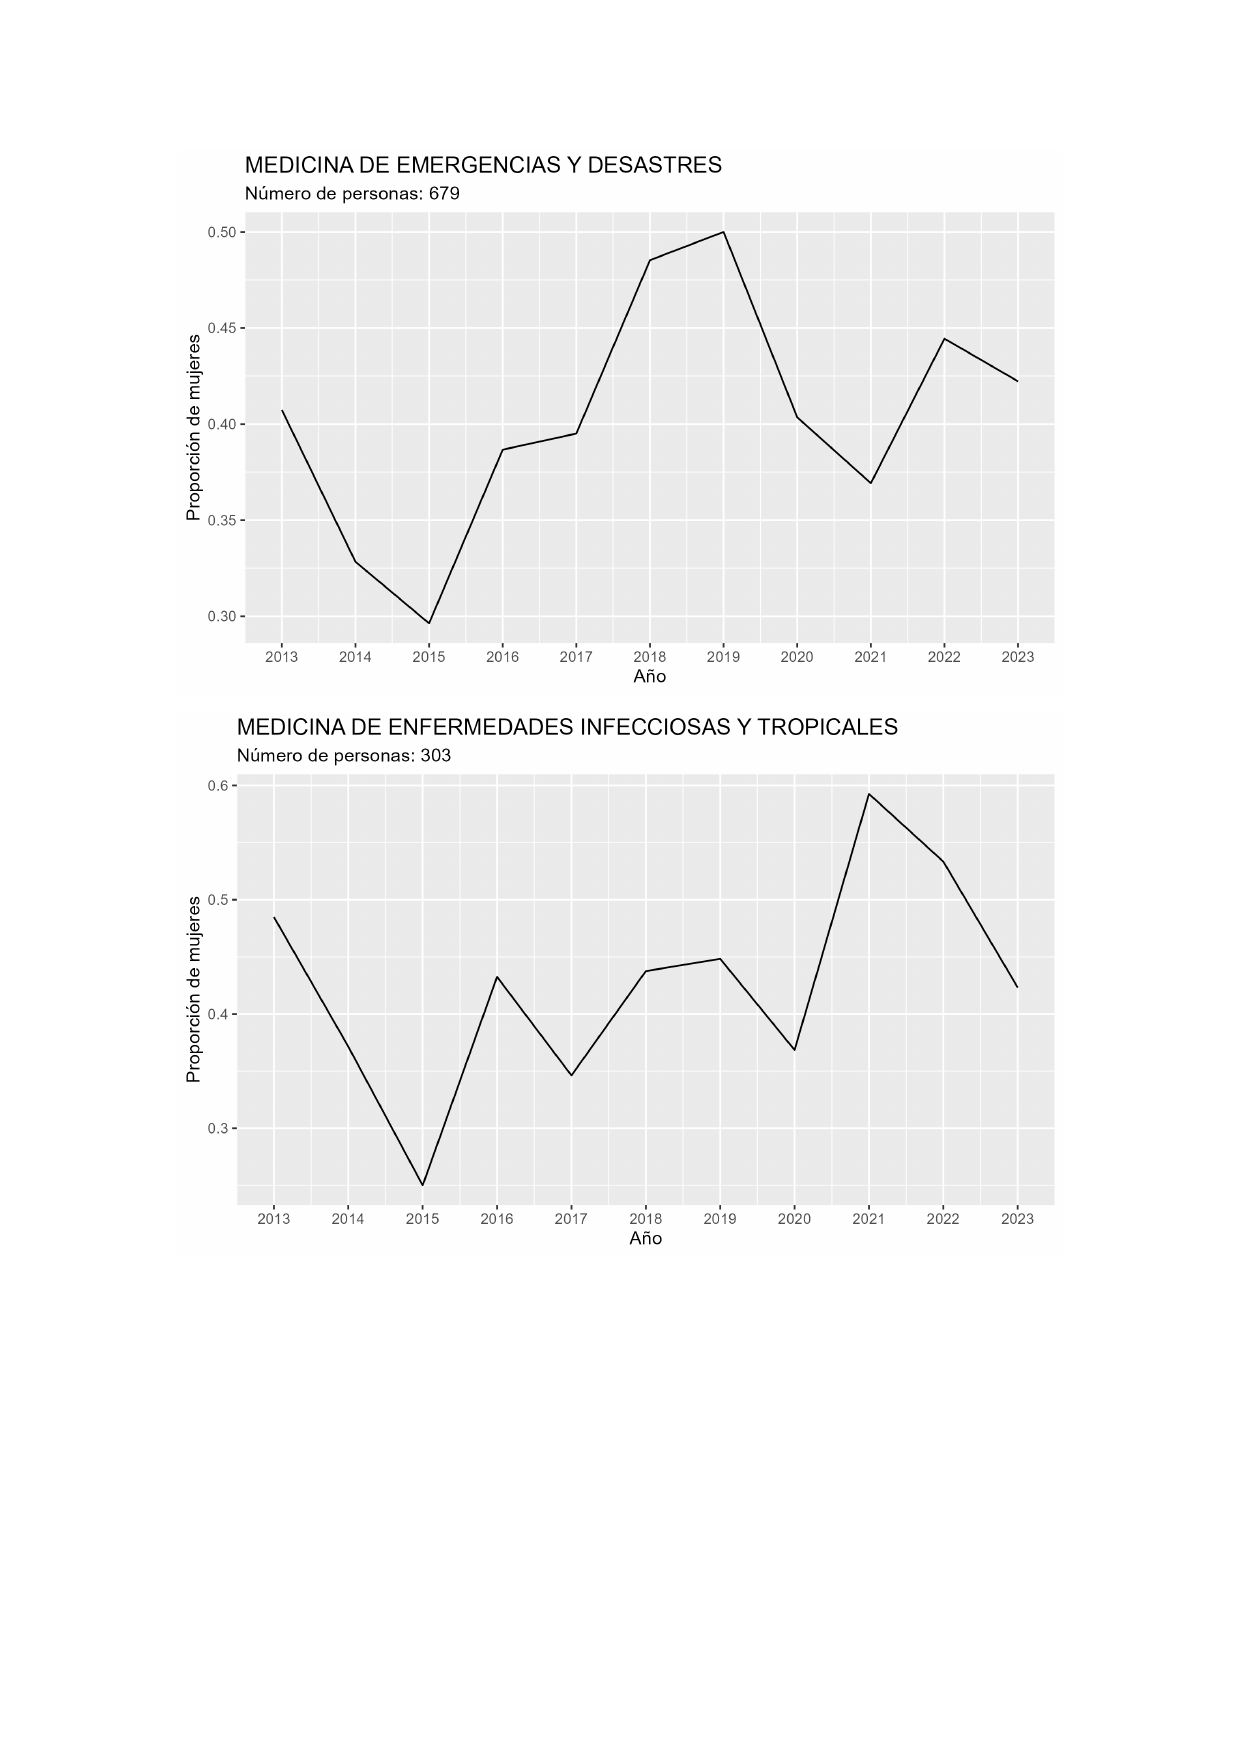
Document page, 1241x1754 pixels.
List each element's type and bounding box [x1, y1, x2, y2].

picture [177, 709, 1063, 1257]
picture [177, 147, 1063, 695]
